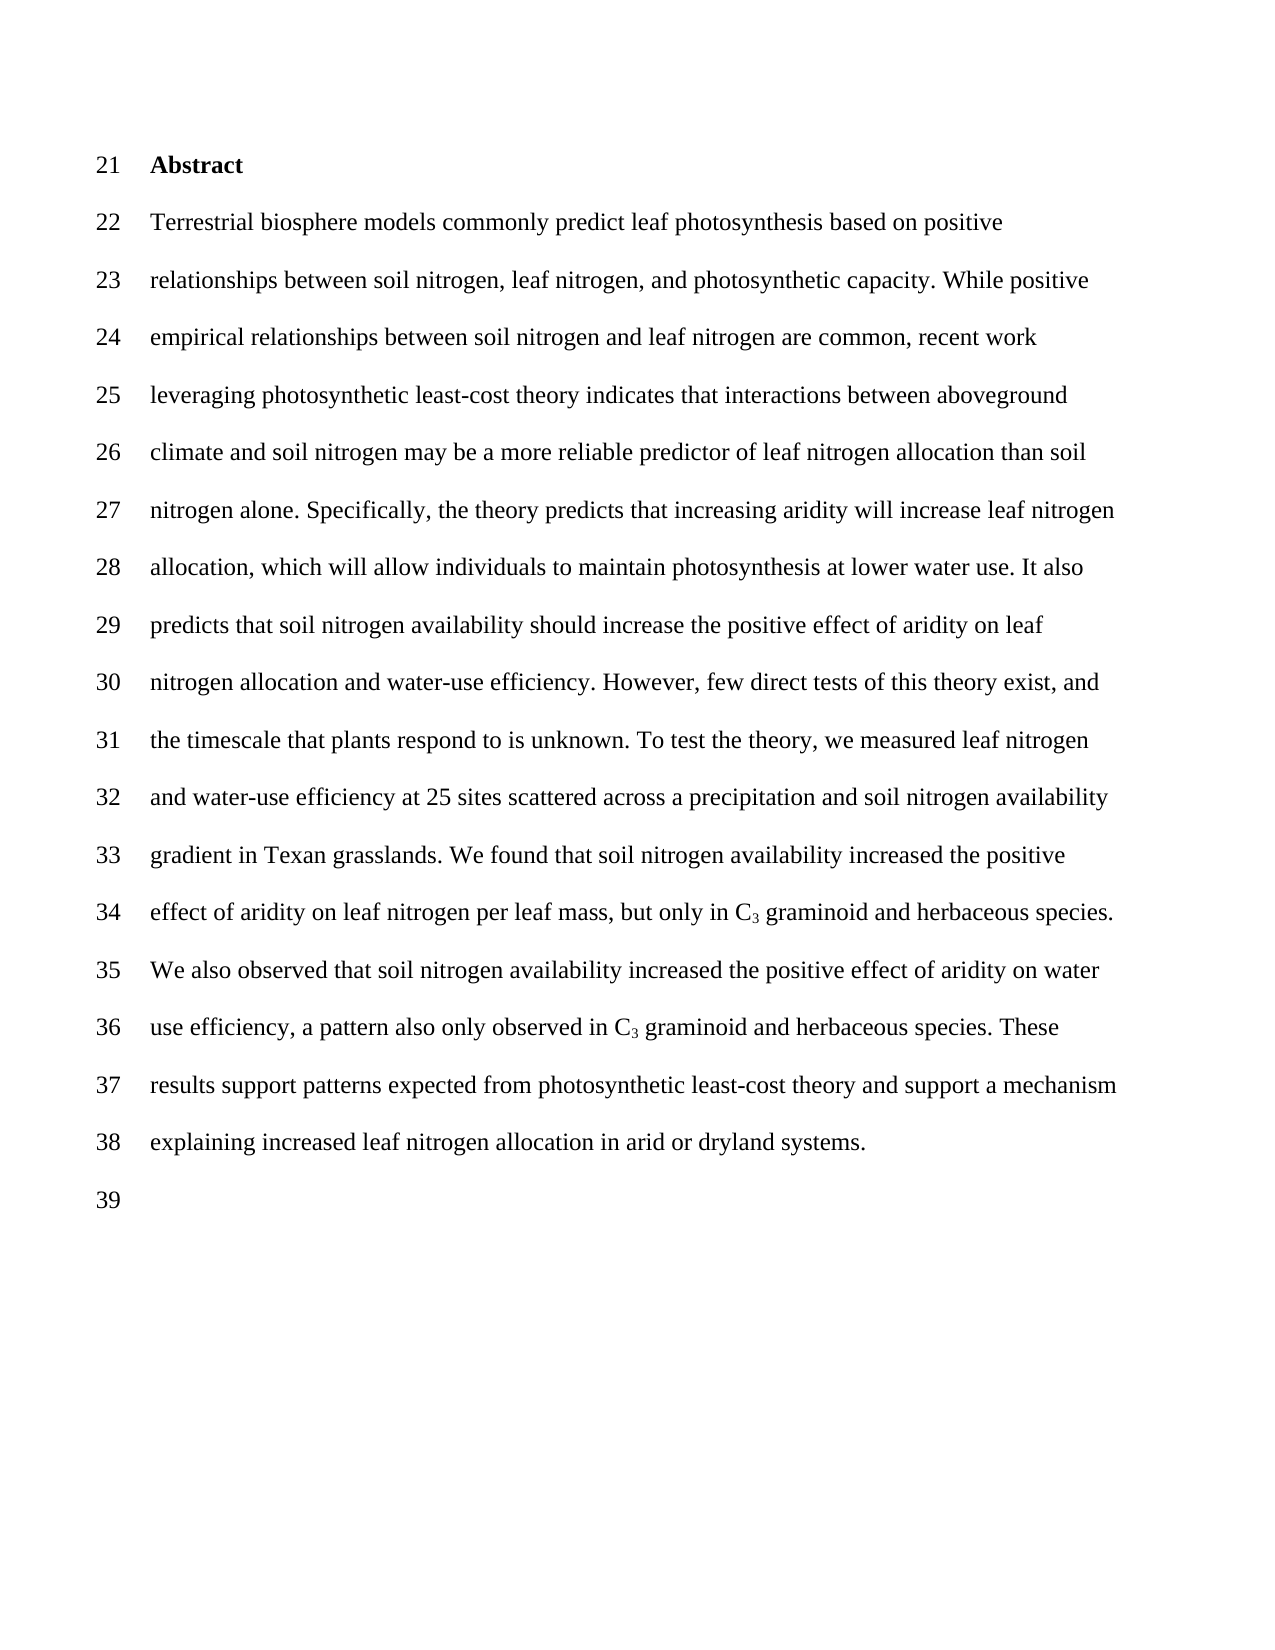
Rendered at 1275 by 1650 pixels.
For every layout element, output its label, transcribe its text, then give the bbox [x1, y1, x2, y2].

text Terrestrial biosphere models commonly predict leaf photosynthesis based on positive relationships between soil nitrogen, leaf nitrogen, and photosynthetic capacity. While positive empirical relationships between soil nitrogen and leaf nitrogen are common, recent work leveraging photosynthetic least-cost theory indicates that interactions between aboveground climate and soil nitrogen may be a more reliable predictor of leaf nitrogen allocation than soil nitrogen alone. Specifically, the theory predicts that increasing aridity will increase leaf nitrogen allocation, which will allow individuals to maintain photosynthesis at lower water use. It also predicts that soil nitrogen availability should increase the positive effect of aridity on leaf nitrogen allocation and water-use efficiency. However, few direct tests of this theory exist, and the timescale that plants respond to is unknown. To test the theory, we measured leaf nitrogen and water-use efficiency at 25 sites scattered across a precipitation and soil nitrogen availability gradient in Texan grasslands. We found that soil nitrogen availability increased the positive effect of aridity on leaf nitrogen per leaf mass, but only in C3 graminoid and herbaceous species. We also observed that soil nitrogen availability increased the positive effect of aridity on water use efficiency, a pattern also only observed in C3 graminoid and herbaceous species. These results support patterns expected from photosynthetic least-cost theory and support a mechanism explaining increased leaf nitrogen allocation in arid or dryland systems. [150, 207, 1125, 1156]
text Abstract [150, 150, 1125, 179]
